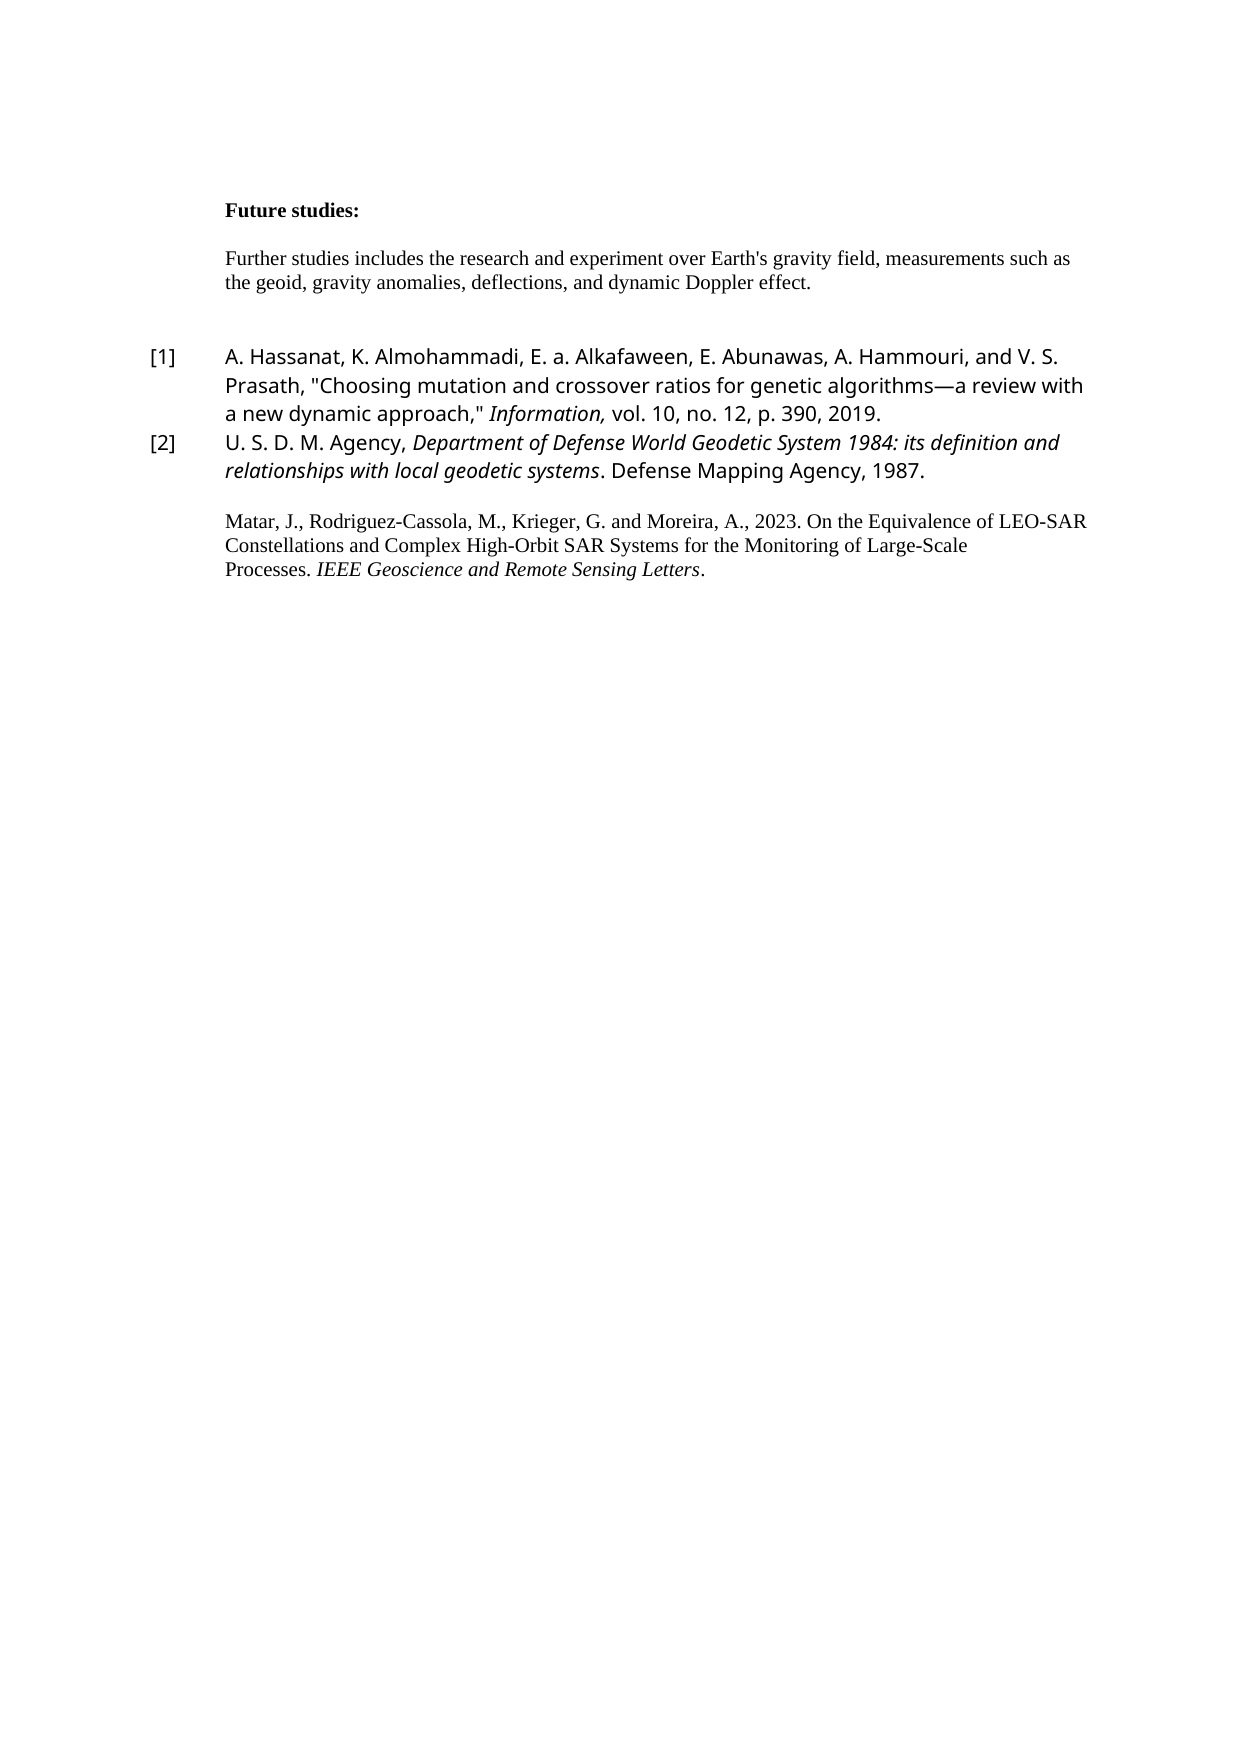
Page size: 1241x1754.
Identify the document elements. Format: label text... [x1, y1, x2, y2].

list Future studies: [225, 198, 1090, 222]
text [2] U. S. D. M. Agency, Department of Defense World Geodetic System 1984: its definition and relationships with local geodetic systems. Defense Mapping Agency, 1987. [150, 428, 1090, 485]
list Matar, J., Rodriguez-Cassola, M., Krieger, G. and Moreira, A., 2023. On the Equivalence of LEO-SAR Constellations and Complex High-Orbit SAR Systems for the Monitoring of Large-Scale Processes. IEEE Geoscience and Remote Sensing Letters. [225, 509, 1090, 581]
list Further studies includes the research and experiment over Earth's gravity field, measurements such as the geoid, gravity anomalies, deflections, and dynamic Doppler effect. [225, 246, 1090, 294]
text [1] A. Hassanat, K. Almohammadi, E. a. Alkafaween, E. Abunawas, A. Hammouri, and V. S. Prasath, "Choosing mutation and crossover ratios for genetic algorithms—a review with a new dynamic approach," Information, vol. 10, no. 12, p. 390, 2019. [150, 342, 1090, 428]
